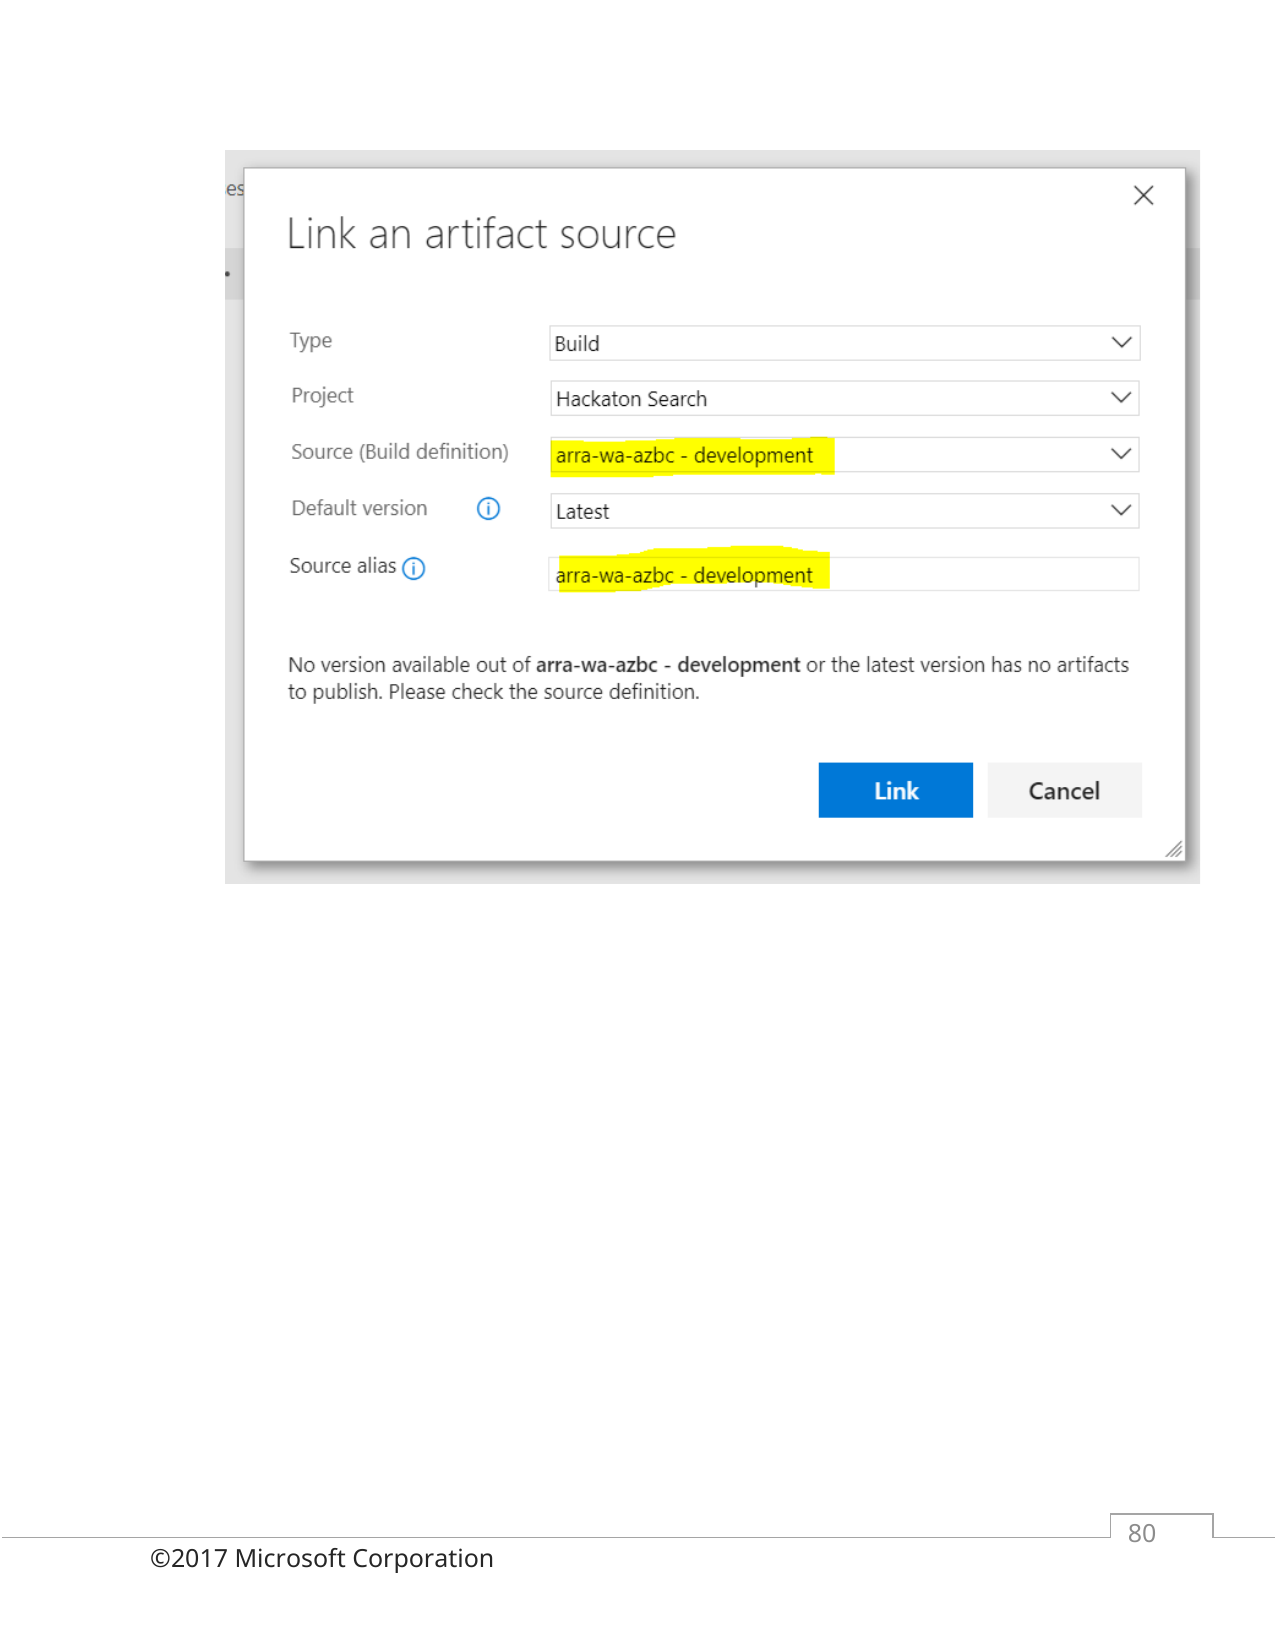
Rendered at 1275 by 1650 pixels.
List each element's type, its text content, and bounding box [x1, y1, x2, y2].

picture [225, 150, 1200, 884]
